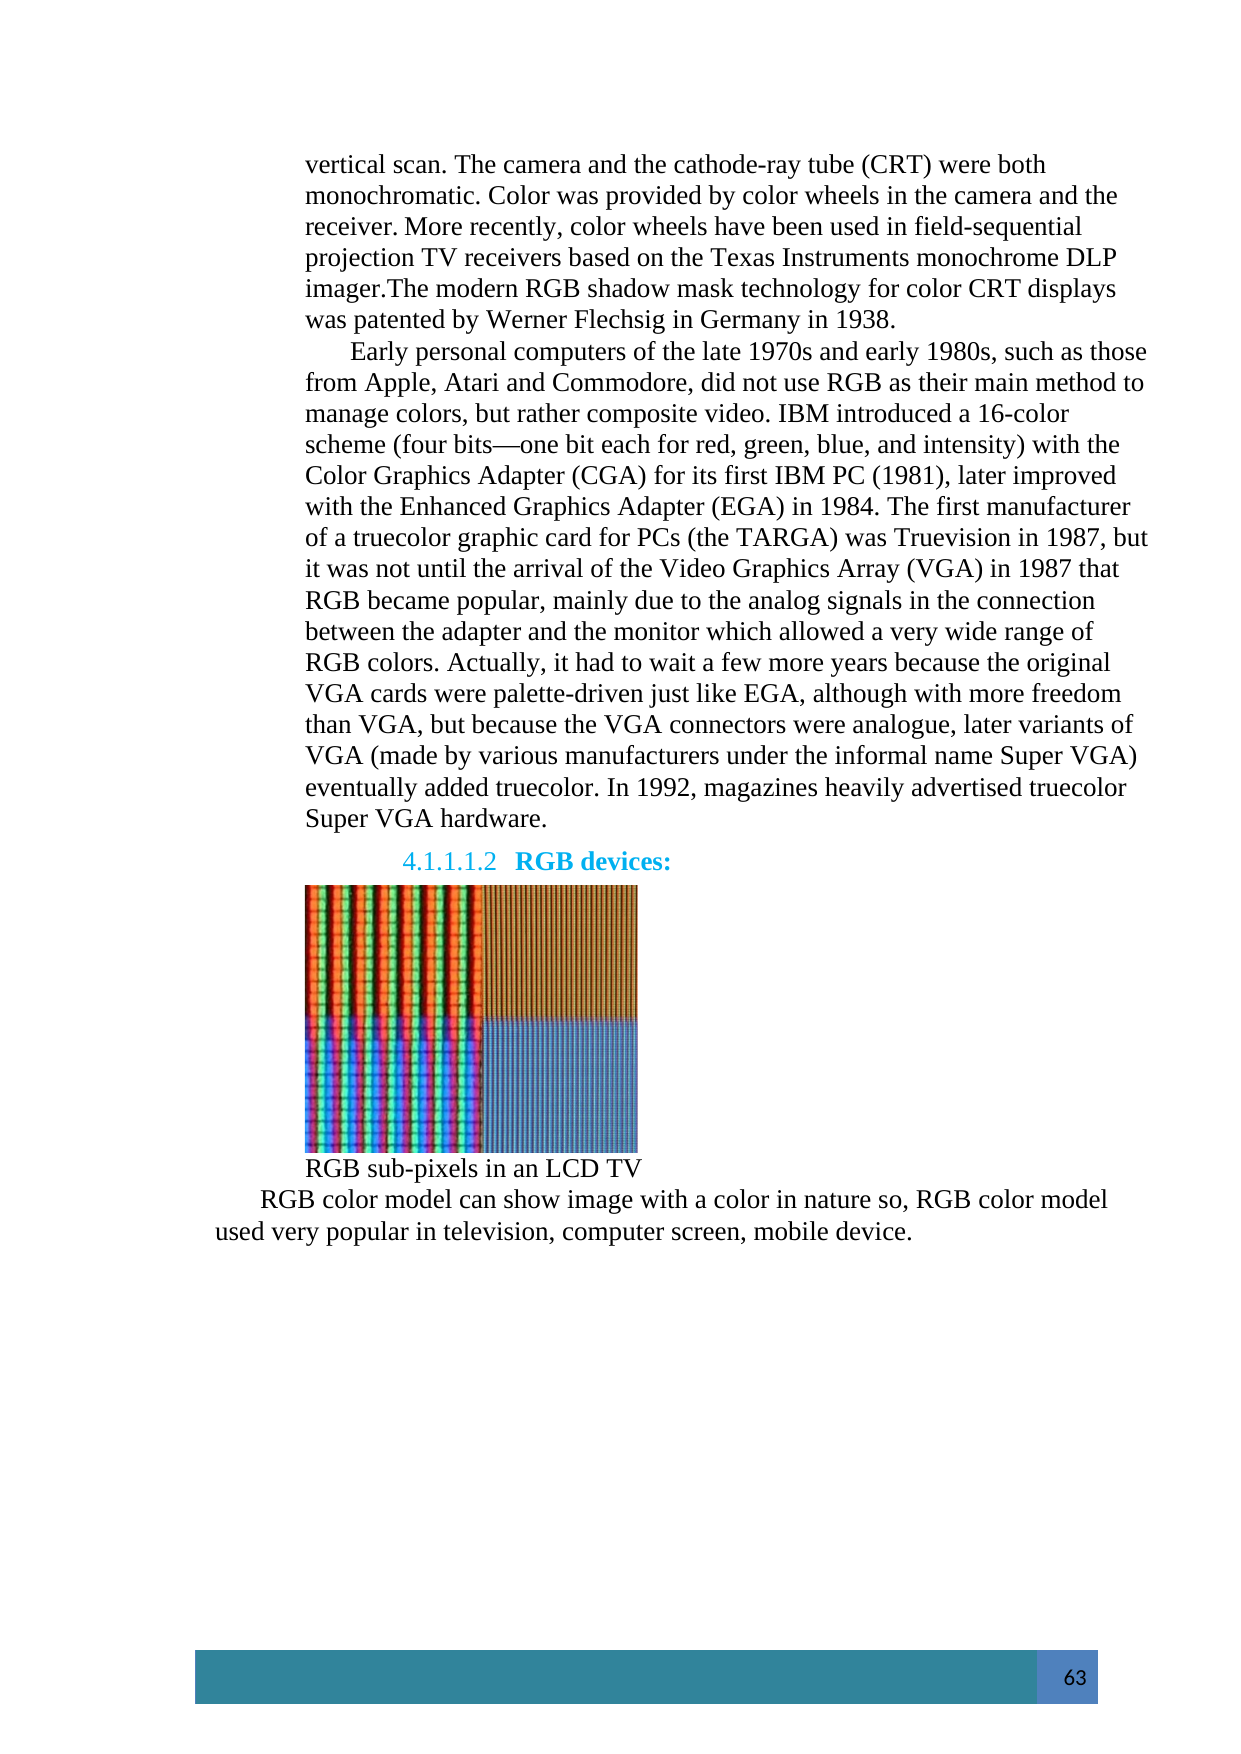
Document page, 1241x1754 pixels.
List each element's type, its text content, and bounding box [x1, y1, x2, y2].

list RGB sub-pixels in an LCD TV [305, 1152, 1151, 1183]
list Early personal computers of the late 1970s and early 1980s, such as those from Apple, Atari and Commodore, did not use RGB as their main method to manage colors, but rather composite video. IBM introduced a 16-color scheme (four bits—one bit each for red, green, blue, and intensity) with the Color Graphics Adapter (CGA) for its first IBM PC (1981), later improved with the Enhanced Graphics Adapter (EGA) in 1984. The first manufacturer of a truecolor graphic card for PCs (the TARGA) was Truevision in 1987, but it was not until the arrival of the Video Graphics Array (VGA) in 1987 that RGB became popular, mainly due to the analog signals in the connection between the adapter and the monitor which allowed a very wide range of RGB colors. Actually, it had to wait a few more years because the original VGA cards were palette-driven just like EGA, although with more freedom than VGA, but because the VGA connectors were analogue, later variants of VGA (made by various manufacturers under the informal name Super VGA) eventually added truecolor. In 1992, magazines heavily advertised truecolor Super VGA hardware. [305, 334, 1151, 833]
subtitle RGB devices: [402, 845, 1151, 877]
list RGB color model can show image with a color in nature so, RGB color model used very popular in television, computer screen, mobile device. [215, 1183, 1151, 1246]
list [305, 148, 1151, 334]
picture [304, 885, 638, 1153]
